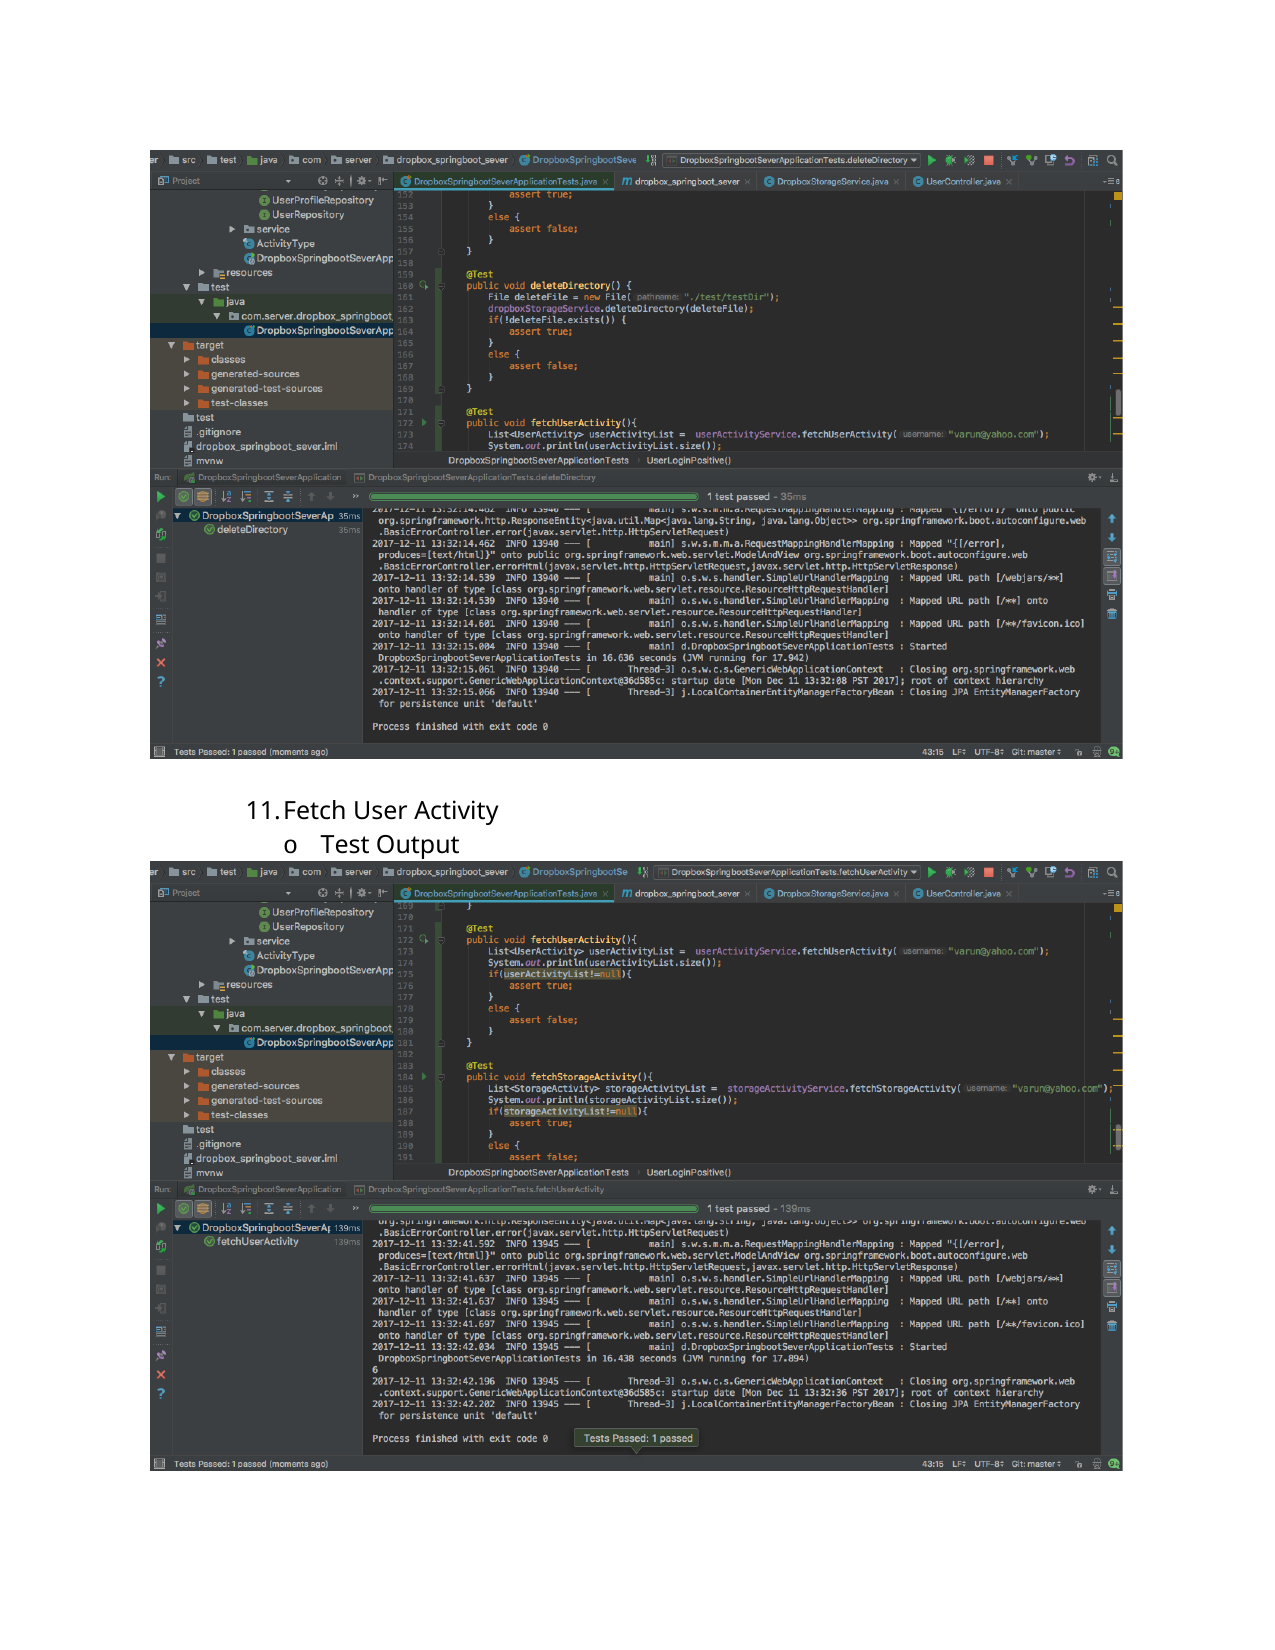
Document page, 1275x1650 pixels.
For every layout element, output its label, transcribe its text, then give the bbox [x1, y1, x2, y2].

picture [150, 150, 1123, 759]
list Fetch User Activity [245, 793, 1125, 827]
list Test Output [283, 827, 1125, 861]
picture [150, 861, 1123, 1471]
